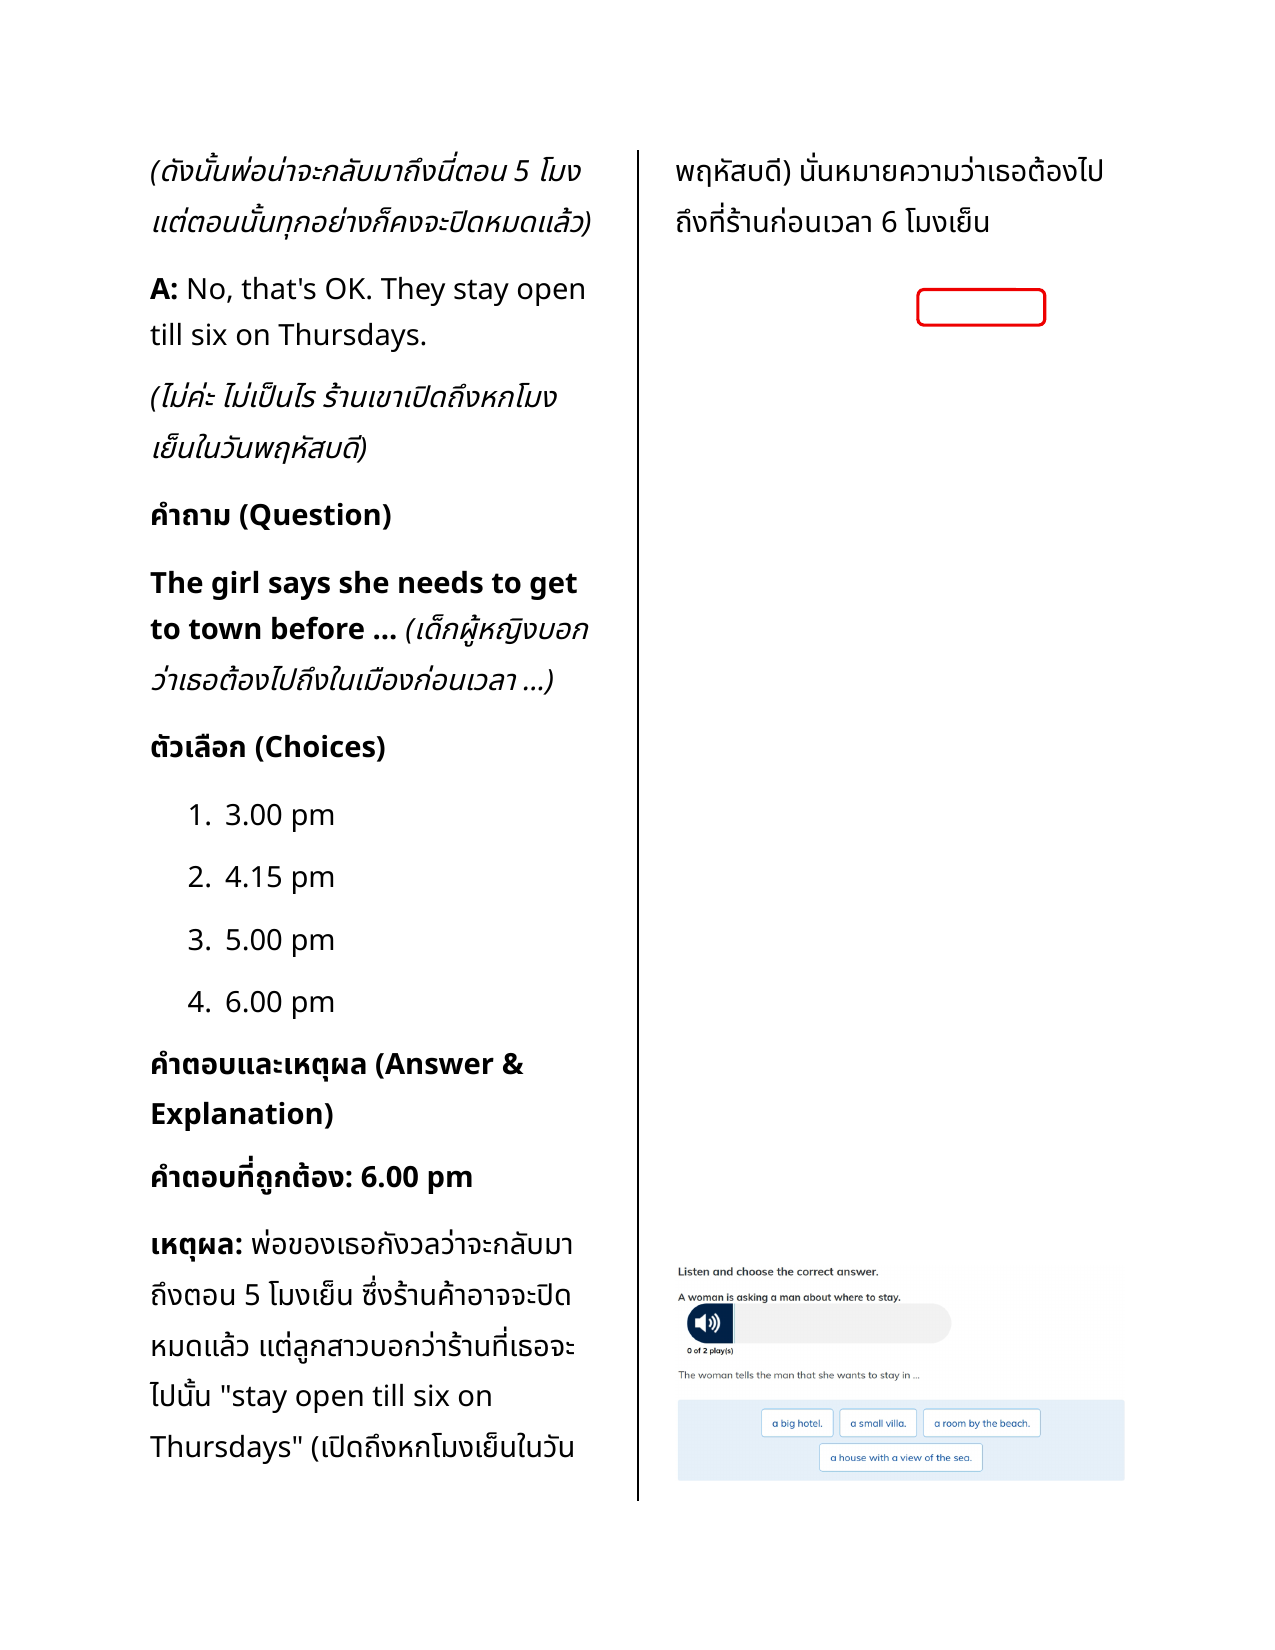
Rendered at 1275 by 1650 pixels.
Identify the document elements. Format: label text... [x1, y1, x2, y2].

list 6.00 pm [187, 981, 600, 1021]
text (ดังนั้นพ่อน่าจะกลับมาถึงนี่ตอน 5 โมง แต่ตอนนั้นทุกอย่างก็คงจะปิดหมดแล้ว) [150, 150, 600, 245]
text ตัวเลือก (Choices) [150, 727, 600, 771]
text เหตุผล: พ่อของเธอกังวลว่าจะกลับมาถึงตอน 5 โมงเย็น ซึ่งร้านค้าอาจจะปิดหมดแล้ว แต่ลูกสาวบอกว่าร้านที่เธอจะไปนั้น "stay open till six on Thursdays" (เปิดถึงหกโมงเย็นในวันพฤหัสบดี) นั่นหมายความว่าเธอต้องไปถึงที่ร้านก่อนเวลา 6 โมงเย็น [150, 1223, 600, 1471]
text คำถาม (Question) [150, 494, 600, 539]
list 3.00 pm [187, 794, 600, 834]
text The girl says she needs to get to town before ... (เด็กผู้หญิงบอกว่าเธอต้องไปถึงในเมืองก่อนเวลา ...) [150, 562, 600, 703]
list 4.15 pm [187, 856, 600, 896]
text A: No, that's OK. They stay open till six on Thursdays. [150, 268, 600, 354]
text (ไม่ค่ะ ไม่เป็นไร ร้านเขาเปิดถึงหกโมงเย็นในวันพฤหัสบดี) [150, 376, 600, 471]
text คำตอบที่ถูกต้อง: 6.00 pm [150, 1156, 600, 1200]
text เหตุผล: พ่อของเธอกังวลว่าจะกลับมาถึงตอน 5 โมงเย็น ซึ่งร้านค้าอาจจะปิดหมดแล้ว แต่ลูกสาวบอกว่าร้านที่เธอจะไปนั้น "stay open till six on Thursdays" (เปิดถึงหกโมงเย็นในวันพฤหัสบดี) นั่นหมายความว่าเธอต้องไปถึงที่ร้านก่อนเวลา 6 โมงเย็น [675, 150, 1125, 245]
picture [675, 1265, 1125, 1481]
text คำตอบและเหตุผล (Answer & Explanation) [150, 1043, 600, 1133]
list 5.00 pm [187, 919, 600, 958]
